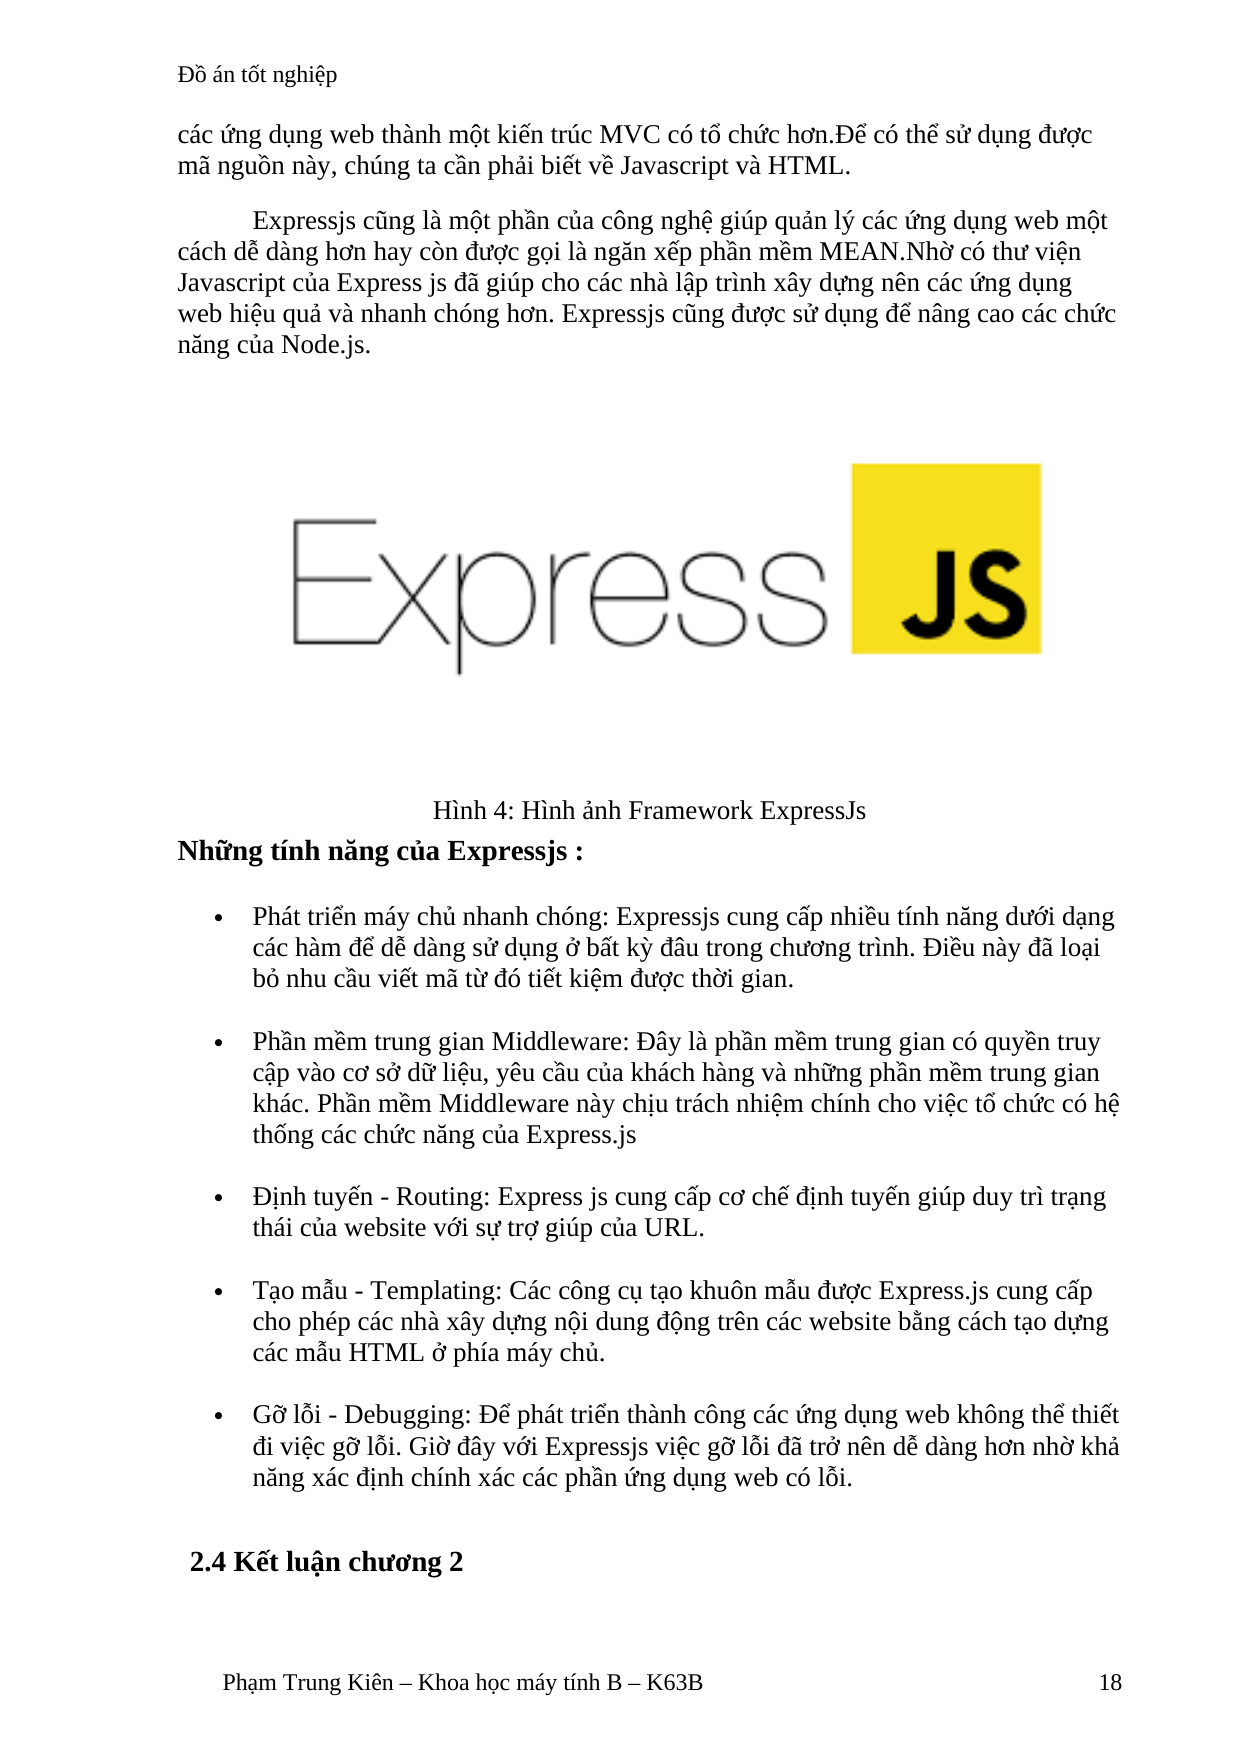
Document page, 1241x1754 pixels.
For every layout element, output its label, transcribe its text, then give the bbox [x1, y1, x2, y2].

text Expressjs cũng là một phần của công nghệ giúp quản lý các ứng dụng web một cách dễ dàng hơn hay còn được gọi là ngăn xếp phần mềm MEAN.Nhờ có thư viện Javascript của Express js đã giúp cho các nhà lập trình xây dựng nên các ứng dụng web hiệu quả và nhanh chóng hơn. Expressjs cũng được sử dụng để nâng cao các chức năng của Node.js. [177, 204, 1122, 359]
subtitle 2.4 Kết luận chương 2 [189, 1544, 1122, 1578]
subtitle Hình 4: Hình ảnh Framework ExpressJs [177, 789, 1122, 827]
list Phần mềm trung gian Middleware: Đây là phần mềm trung gian có quyền truy cập vào cơ sở dữ liệu, yêu cầu của khách hàng và những phần mềm trung gian khác. Phần mềm Middleware này chịu trách nhiệm chính cho việc tổ chức có hệ thống các chức năng của Express.js [215, 1025, 1122, 1149]
text Những tính năng của Expressjs : [177, 833, 1122, 867]
list Định tuyến - Routing: Express js cung cấp cơ chế định tuyến giúp duy trì trạng thái của website với sự trợ giúp của URL. [215, 1180, 1122, 1243]
list Gỡ lỗi - Debugging: Để phát triển thành công các ứng dụng web không thể thiết đi việc gỡ lỗi. Giờ đây với Expressjs việc gỡ lỗi đã trở nên dễ dàng hơn nhờ khả năng xác định chính xác các phần ứng dụng web có lỗi. [215, 1398, 1122, 1492]
list Tạo mẫu - Templating: Các công cụ tạo khuôn mẫu được Express.js cung cấp cho phép các nhà xây dựng nội dung động trên các website bằng cách tạo dựng các mẫu HTML ở phía máy chủ. [215, 1274, 1122, 1367]
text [177, 118, 1122, 180]
list Phát triển máy chủ nhanh chóng: Expressjs cung cấp nhiều tính năng dưới dạng các hàm để dễ dàng sử dụng ở bất kỳ đâu trong chương trình. Điều này đã loại bỏ nhu cầu viết mã từ đó tiết kiệm được thời gian. [215, 900, 1122, 993]
picture [252, 383, 1075, 765]
